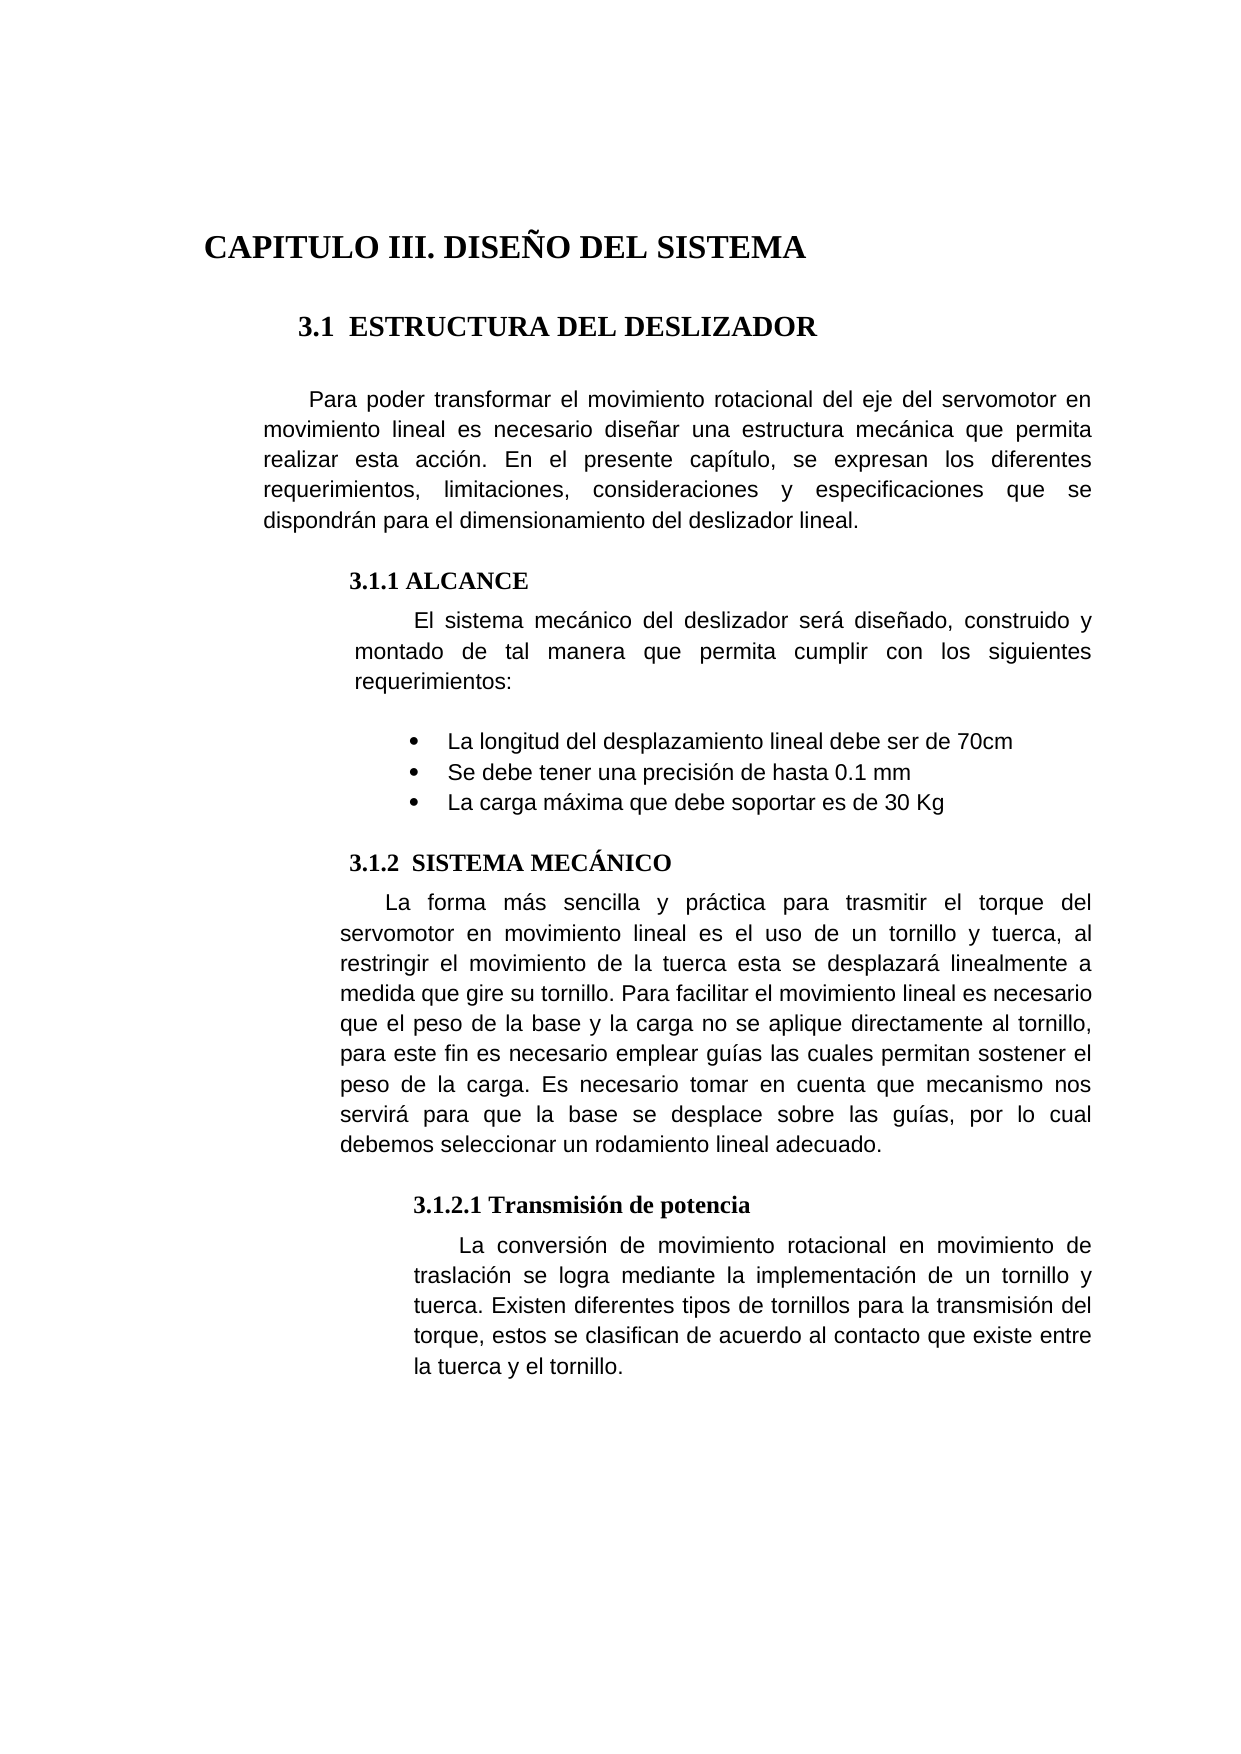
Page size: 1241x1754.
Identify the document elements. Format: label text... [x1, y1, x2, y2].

text CAPITULO III. DISEÑO DEL SISTEMA [204, 227, 1092, 266]
list La longitud del desplazamiento lineal debe ser de 70cm [410, 728, 1092, 754]
list Se debe tener una precisión de hasta 0.1 mm [410, 758, 1092, 785]
text La forma más sencilla y práctica para trasmitir el torque del servomotor en movimiento lineal es el uso de un tornillo y tuerca, al restringir el movimiento de la tuerca esta se desplazará linealmente a medida que gire su tornillo. Para facilitar el movimiento lineal es necesario que el peso de la base y la carga no se aplique directamente al tornillo, para este fin es necesario emplear guías las cuales permitan sostener el peso de la carga. Es necesario tomar en cuenta que mecanismo nos servirá para que la base se desplace sobre las guías, por lo cual debemos seleccionar un rodamiento lineal adecuado. [340, 889, 1092, 1157]
text El sistema mecánico del deslizador será diseñado, construido y montado de tal manera que permita cumplir con los siguientes requerimientos: [354, 607, 1092, 694]
text 3.1.2.1 Transmisión de potencia [327, 1190, 1092, 1219]
text Para poder transformar el movimiento rotacional del eje del servomotor en movimiento lineal es necesario diseñar una estructura mecánica que permita realizar esta acción. En el presente capítulo, se expresan los diferentes requerimientos, limitaciones, consideraciones y especificaciones que se dispondrán para el dimensionamiento del deslizador lineal. [263, 386, 1092, 533]
text 3.1.2 SISTEMA MECÁNICO [263, 848, 1092, 877]
text 3.1.1 ALCANCE [263, 566, 1092, 595]
text La conversión de movimiento rotacional en movimiento de traslación se logra mediante la implementación de un tornillo y tuerca. Existen diferentes tipos de tornillos para la transmisión del torque, estos se clasifican de acuerdo al contacto que existe entre la tuerca y el tornillo. [413, 1232, 1092, 1379]
text 3.1 ESTRUCTURA DEL DESLIZADOR [263, 309, 1092, 342]
list La carga máxima que debe soportar es de 30 Kg [410, 789, 1092, 815]
